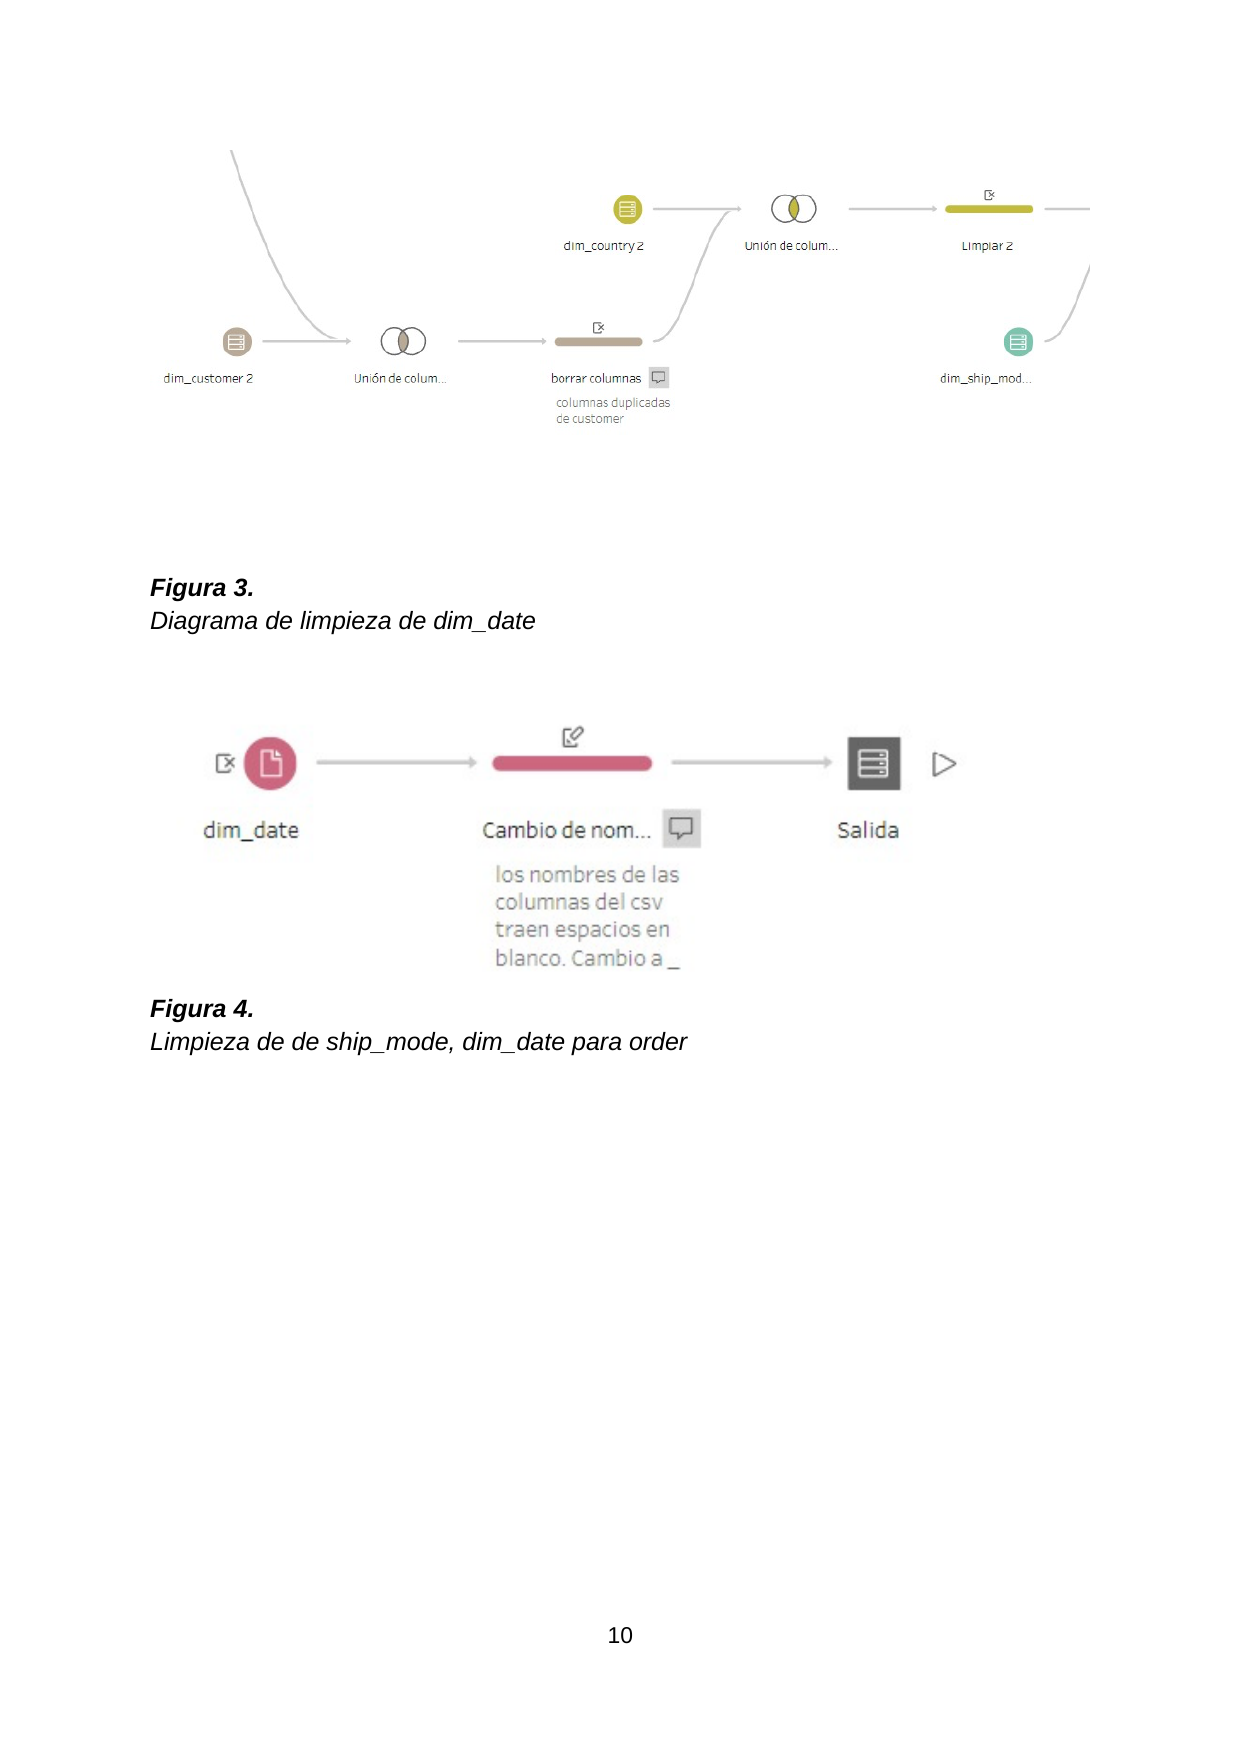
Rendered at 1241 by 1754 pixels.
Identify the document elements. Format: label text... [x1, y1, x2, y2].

text Figura 3. Diagrama de limpieza de dim_date [150, 573, 1090, 635]
picture [150, 672, 1091, 990]
text Figura 4. Limpieza de de ship_mode, dim_date para order [150, 993, 1090, 1055]
picture [150, 150, 1090, 438]
